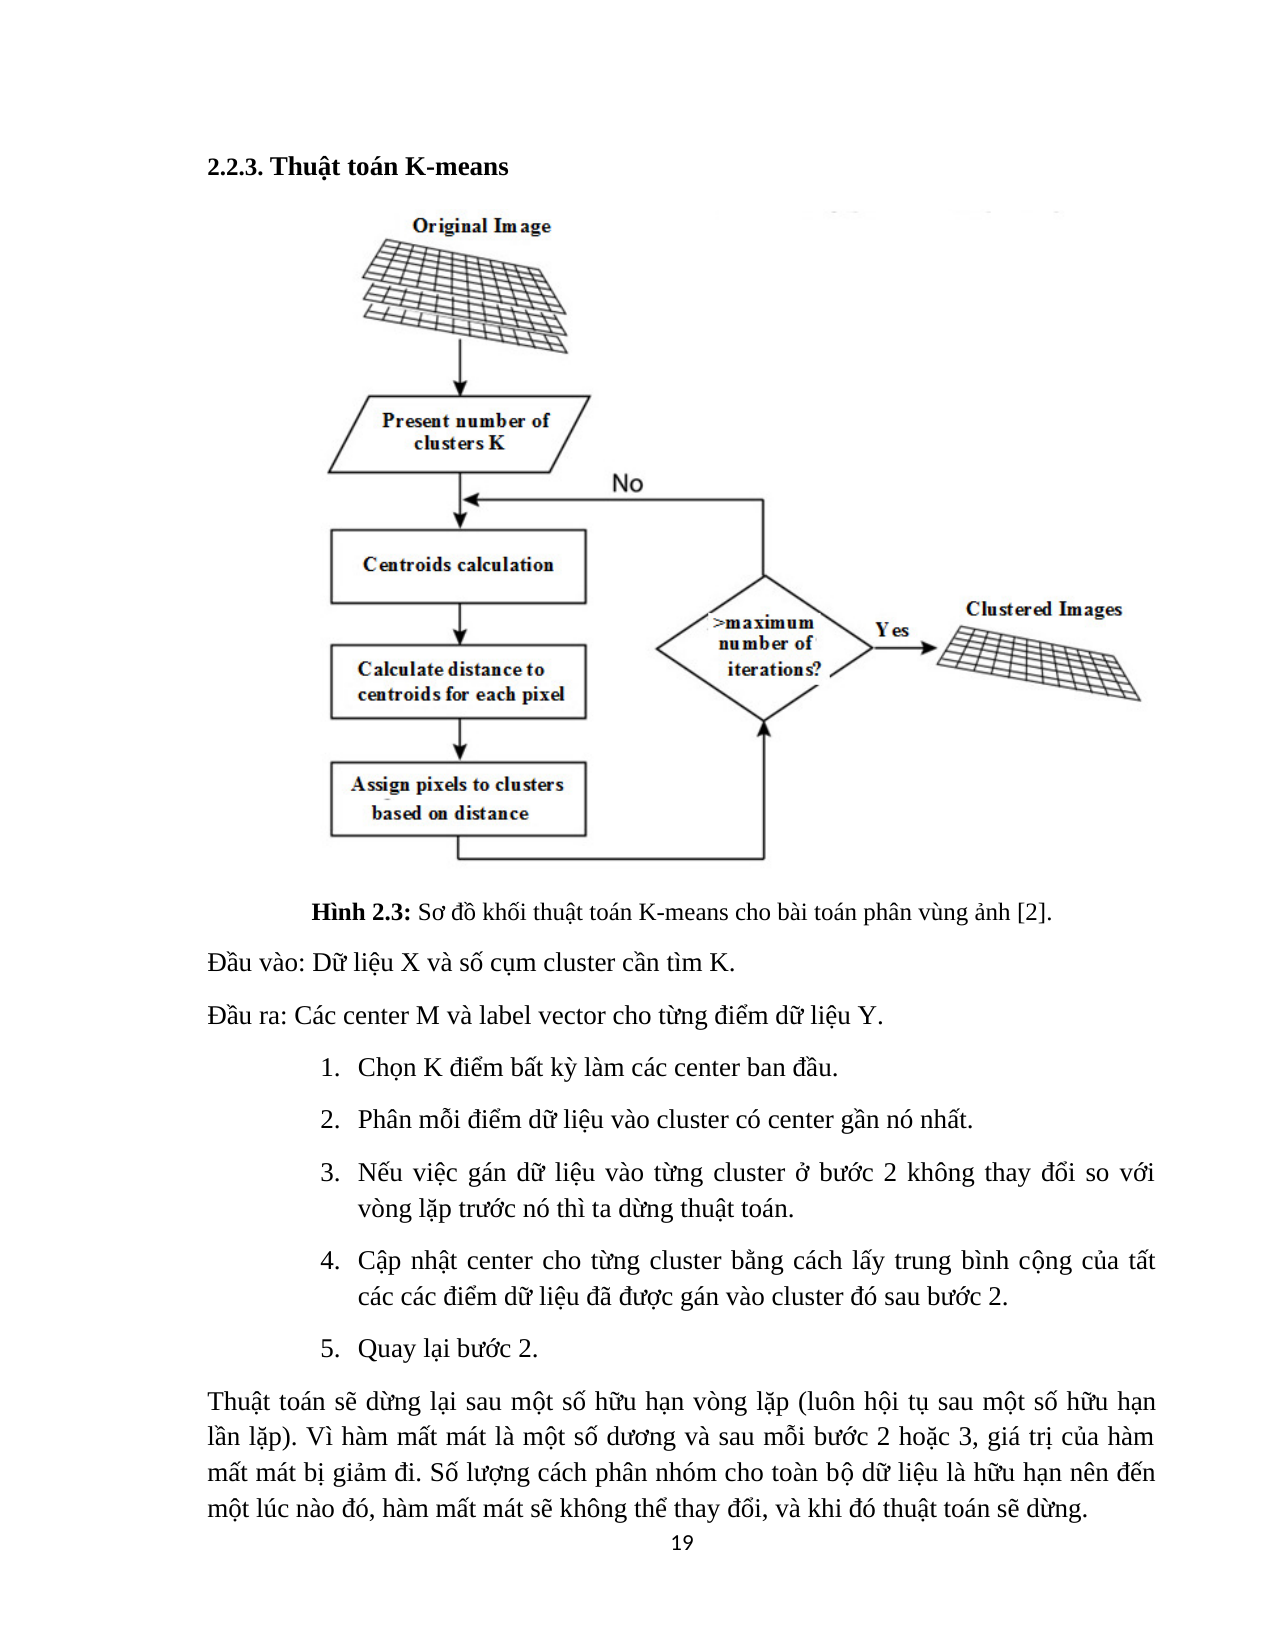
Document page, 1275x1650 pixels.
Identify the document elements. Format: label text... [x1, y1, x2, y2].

list Phân mỗi điểm dữ liệu vào cluster có center gần nó nhất. [320, 1104, 1156, 1135]
list Cập nhật center cho từng cluster bằng cách lấy trung bình cộng của tất các các điểm dữ liệu đã được gán vào cluster đó sau bước 2. [320, 1244, 1156, 1311]
list Chọn K điểm bất kỳ làm các center ban đầu. [320, 1051, 1156, 1082]
text Thuật toán sẽ dừng lại sau một số hữu hạn vòng lặp (luôn hội tụ sau một số hữu hạn lần lặp). Vì hàm mất mát là một số dương và sau mỗi bước 2 hoặc 3, giá trị của hàm mất mát bị giảm đi. Số lượng cách phân nhóm cho toàn bộ dữ liệu là hữu hạn nên đến một lúc nào đó, hàm mất mát sẽ không thể thay đổi, và khi đó thuật toán sẽ dừng. [207, 1385, 1156, 1523]
text Đầu ra: Các center M và label vector cho từng điểm dữ liệu Y. [207, 999, 1156, 1030]
picture [207, 209, 1157, 876]
list Nếu việc gán dữ liệu vào từng cluster ở bước 2 không thay đổi so với vòng lặp trước nó thì ta dừng thuật toán. [320, 1156, 1156, 1223]
list Quay lại bước 2. [320, 1332, 1156, 1363]
subtitle Thuật toán K-means [207, 150, 1156, 181]
text Đầu vào: Dữ liệu X và số cụm cluster cần tìm K. [207, 946, 1156, 978]
